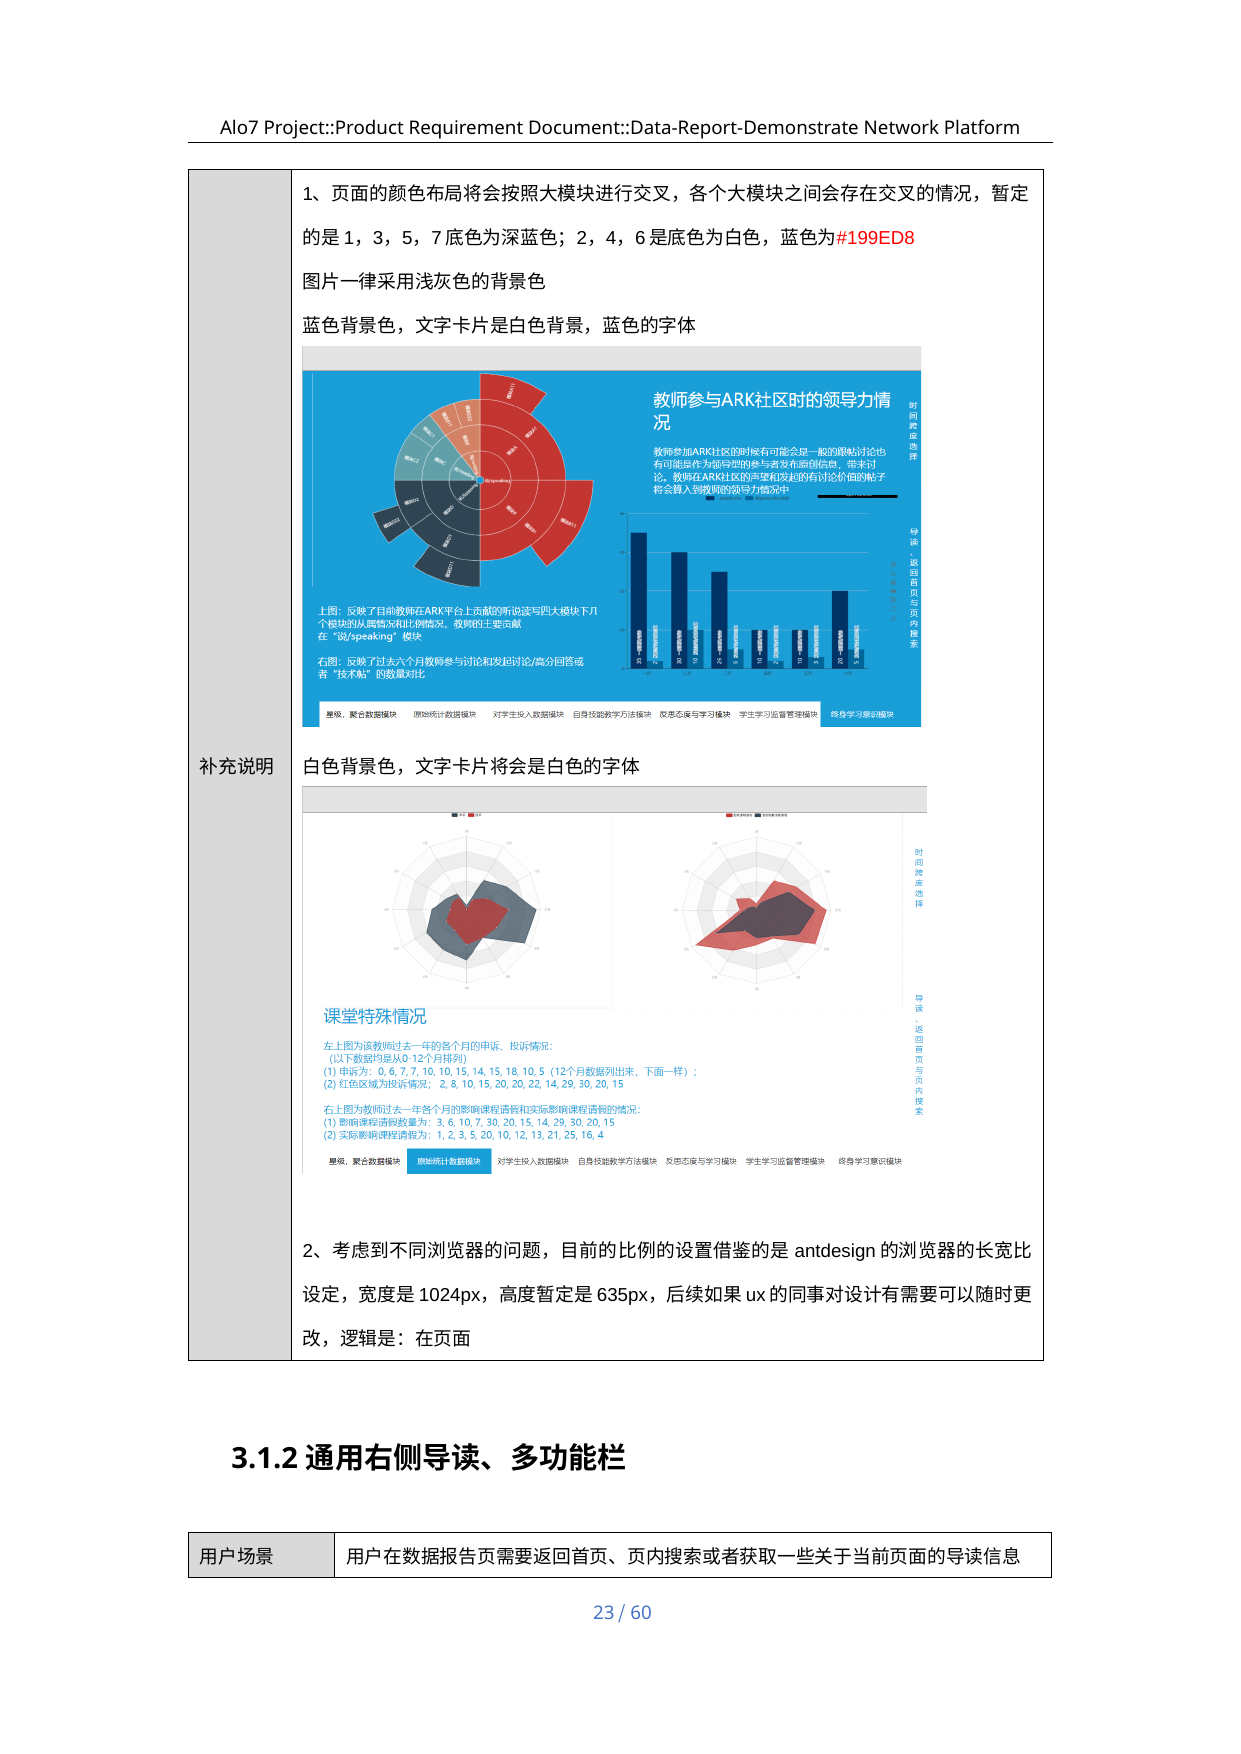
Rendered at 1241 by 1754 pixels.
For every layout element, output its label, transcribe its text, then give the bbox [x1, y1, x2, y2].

table_header 用户在数据报告页需要返回首页、页内搜索或者获取一些关于当前页面的导读信息 [335, 1533, 1051, 1577]
table_cell 1、页面的颜色布局将会按照大模块进行交叉，各个大模块之间会存在交叉的情况，暂定的是1，3，5，7底色为深蓝色；2，4，6是底色为白色，蓝色为#199ED8 图片一律采用浅灰色的背景色 蓝色背景色，文字卡片是白色背景，蓝色的字体 白色背景色，文字卡片将会是白色的字体 2、考虑到不同浏览器的问题，目前的比例的设置借鉴的是antdesign的浏览器的长宽比设定，宽度是1024px，高度暂定是635px，后续如果ux的同事对设计有需要可以随时更改，逻辑是：在页面 [292, 170, 1043, 1360]
table_header 用户场景 [189, 1533, 334, 1577]
table_cell 补充说明 [189, 170, 291, 1360]
picture [302, 346, 922, 727]
picture [302, 786, 927, 1174]
subtitle 3.1.2 通用右侧导读、多功能栏 [187, 1434, 1053, 1478]
